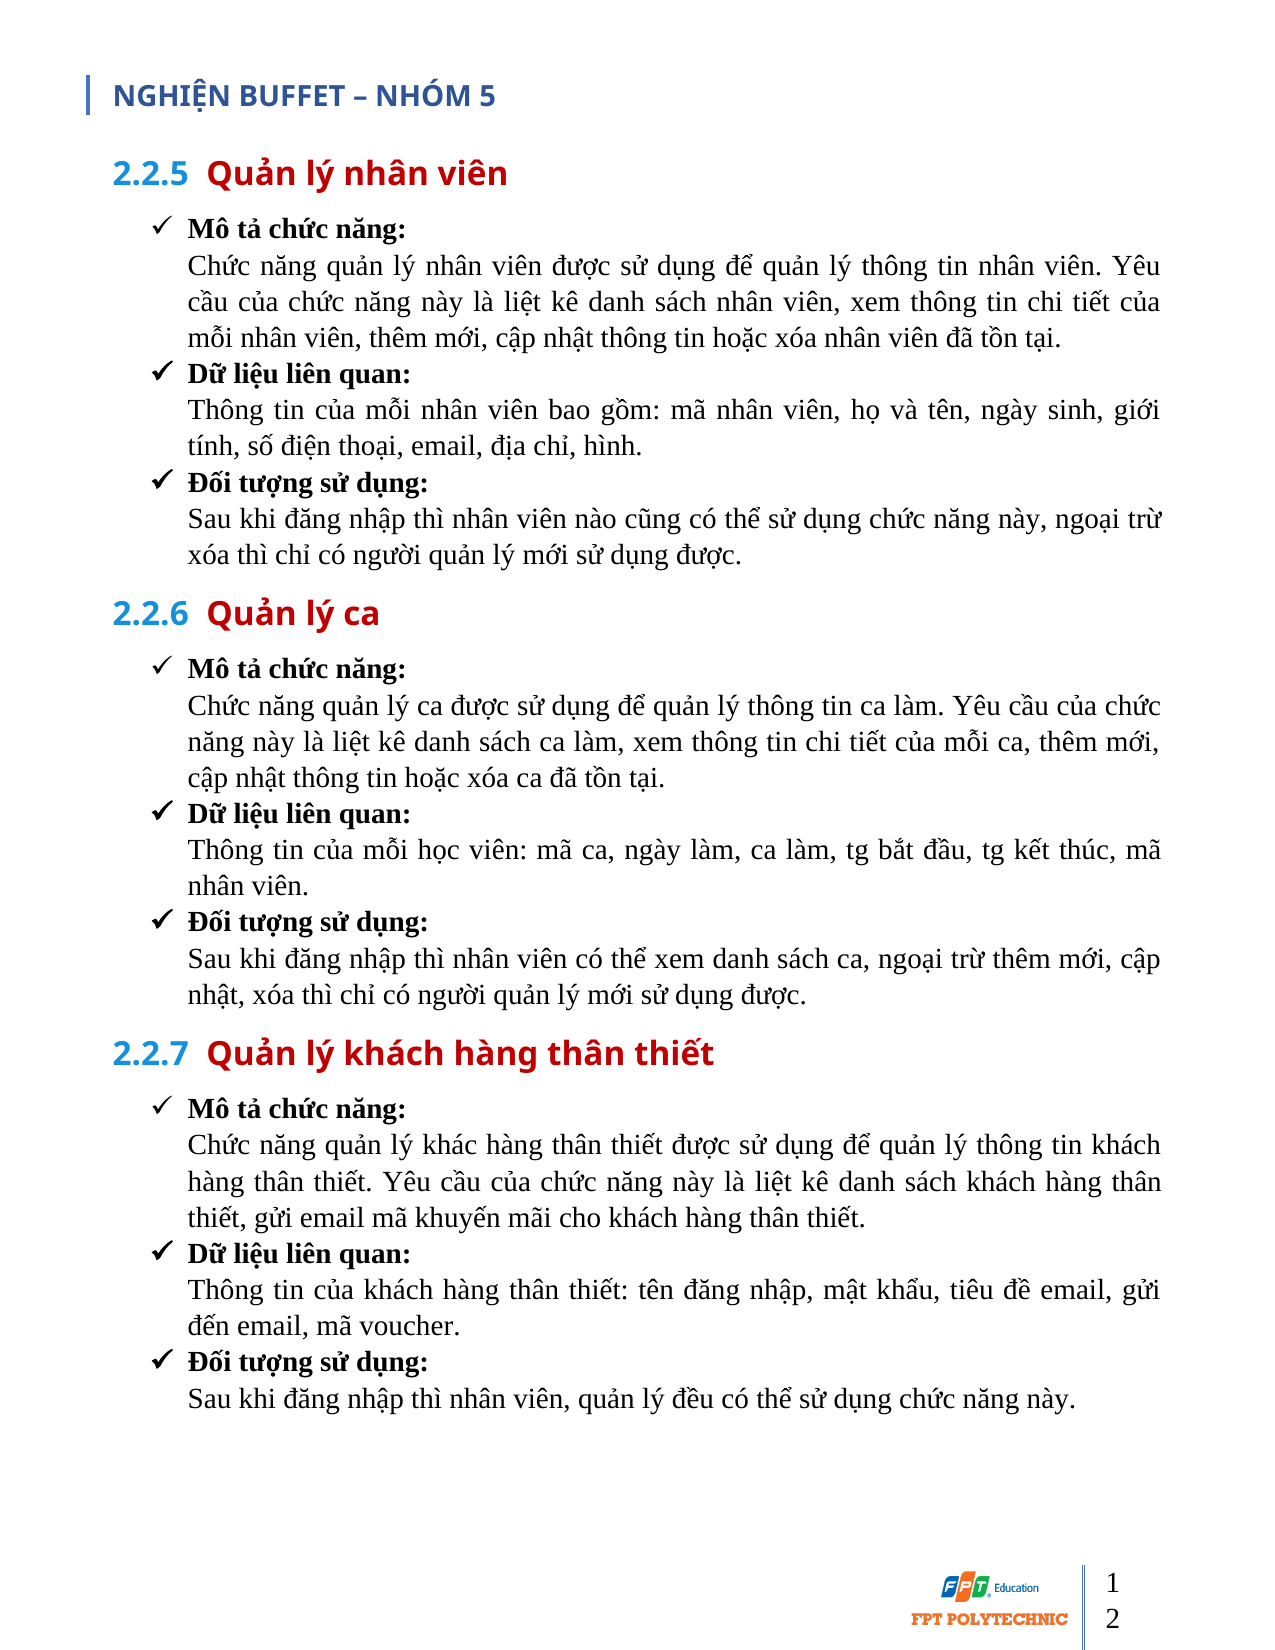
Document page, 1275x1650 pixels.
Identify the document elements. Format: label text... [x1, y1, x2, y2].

subtitle Quản lý ca [112, 590, 1162, 635]
list Mô tả chức năng: [150, 211, 1162, 245]
list Đối tượng sử dụng: [150, 1344, 1162, 1378]
list Thông tin của khách hàng thân thiết: tên đăng nhập, mật khẩu, tiêu đề email, gửi đến email, mã voucher. [187, 1272, 1162, 1342]
list Thông tin của mỗi nhân viên bao gồm: mã nhân viên, họ và tên, ngày sinh, giới tính, số điện thoại, email, địa chỉ, hình. [187, 392, 1162, 462]
list Dữ liệu liên quan: [150, 1236, 1162, 1269]
list Mô tả chức năng: [150, 1091, 1162, 1125]
list Đối tượng sử dụng: [150, 465, 1162, 498]
subtitle Quản lý nhân viên [112, 150, 1162, 195]
list Dữ liệu liên quan: [150, 796, 1162, 830]
list Sau khi đăng nhập thì nhân viên, quản lý đều có thể sử dụng chức năng này. [187, 1381, 1162, 1414]
list Thông tin của mỗi học viên: mã ca, ngày làm, ca làm, tg bắt đầu, tg kết thúc, mã nhân viên. [187, 832, 1162, 902]
list Chức năng quản lý ca được sử dụng để quản lý thông tin ca làm. Yêu cầu của chức năng này là liệt kê danh sách ca làm, xem thông tin chi tiết của mỗi ca, thêm mới, cập nhật thông tin hoặc xóa ca đã tồn tại. [187, 688, 1162, 793]
list Chức năng quản lý nhân viên được sử dụng để quản lý thông tin nhân viên. Yêu cầu của chức năng này là liệt kê danh sách nhân viên, xem thông tin chi tiết của mỗi nhân viên, thêm mới, cập nhật thông tin hoặc xóa nhân viên đã tồn tại. [187, 248, 1162, 353]
list Chức năng quản lý khác hàng thân thiết được sử dụng để quản lý thông tin khách hàng thân thiết. Yêu cầu của chức năng này là liệt kê danh sách khách hàng thân thiết, gửi email mã khuyến mãi cho khách hàng thân thiết. [187, 1127, 1162, 1233]
subtitle Quản lý khách hàng thân thiết [112, 1030, 1162, 1075]
list Sau khi đăng nhập thì nhân viên có thể xem danh sách ca, ngoại trừ thêm mới, cập nhật, xóa thì chỉ có người quản lý mới sử dụng được. [187, 941, 1162, 1011]
list Dữ liệu liên quan: [150, 356, 1162, 390]
list Mô tả chức năng: [150, 651, 1162, 685]
list Sau khi đăng nhập thì nhân viên nào cũng có thể sử dụng chức năng này, ngoại trừ xóa thì chỉ có người quản lý mới sử dụng được. [187, 501, 1162, 571]
picture [906, 1566, 1073, 1630]
list Đối tượng sử dụng: [150, 904, 1162, 938]
